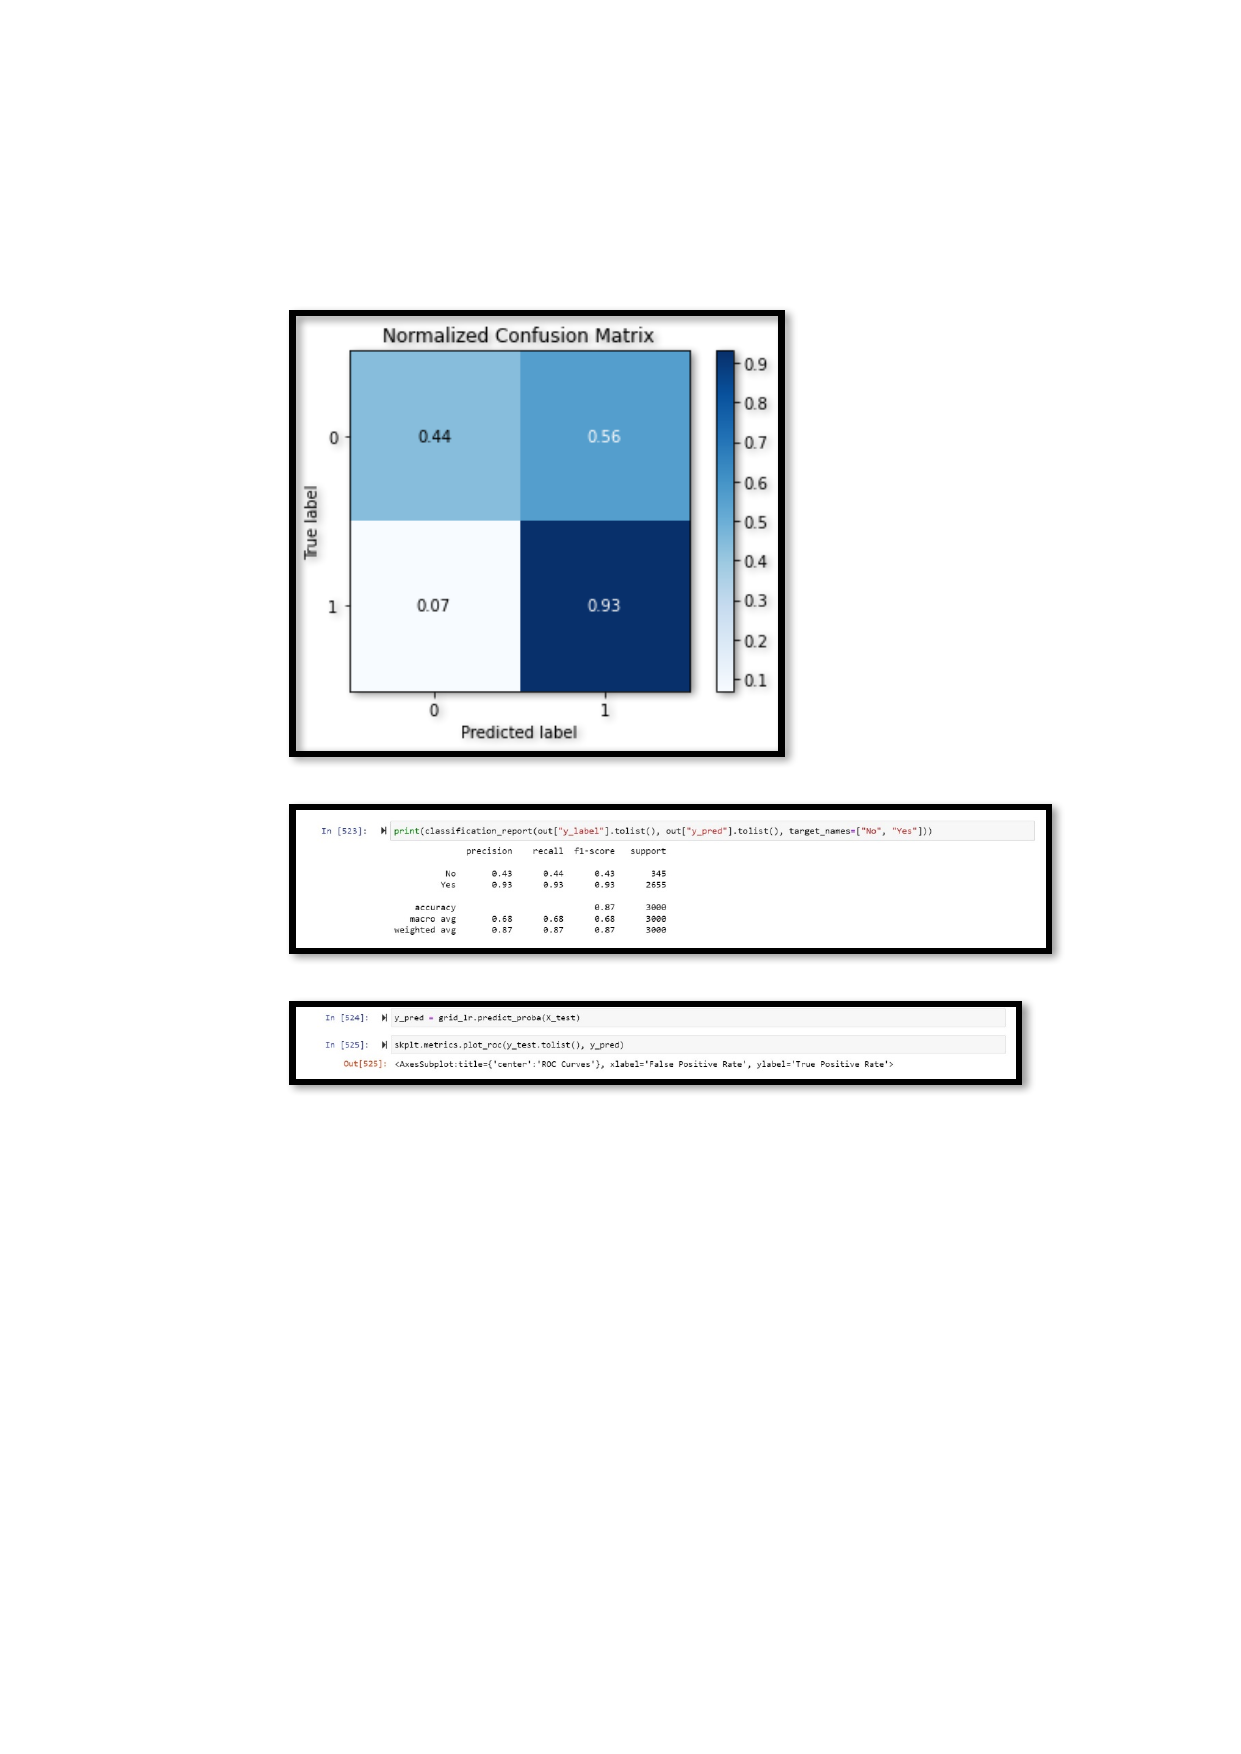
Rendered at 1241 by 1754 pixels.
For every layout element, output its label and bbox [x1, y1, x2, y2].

picture [296, 810, 1046, 948]
picture [296, 316, 778, 751]
picture [296, 1007, 1016, 1079]
